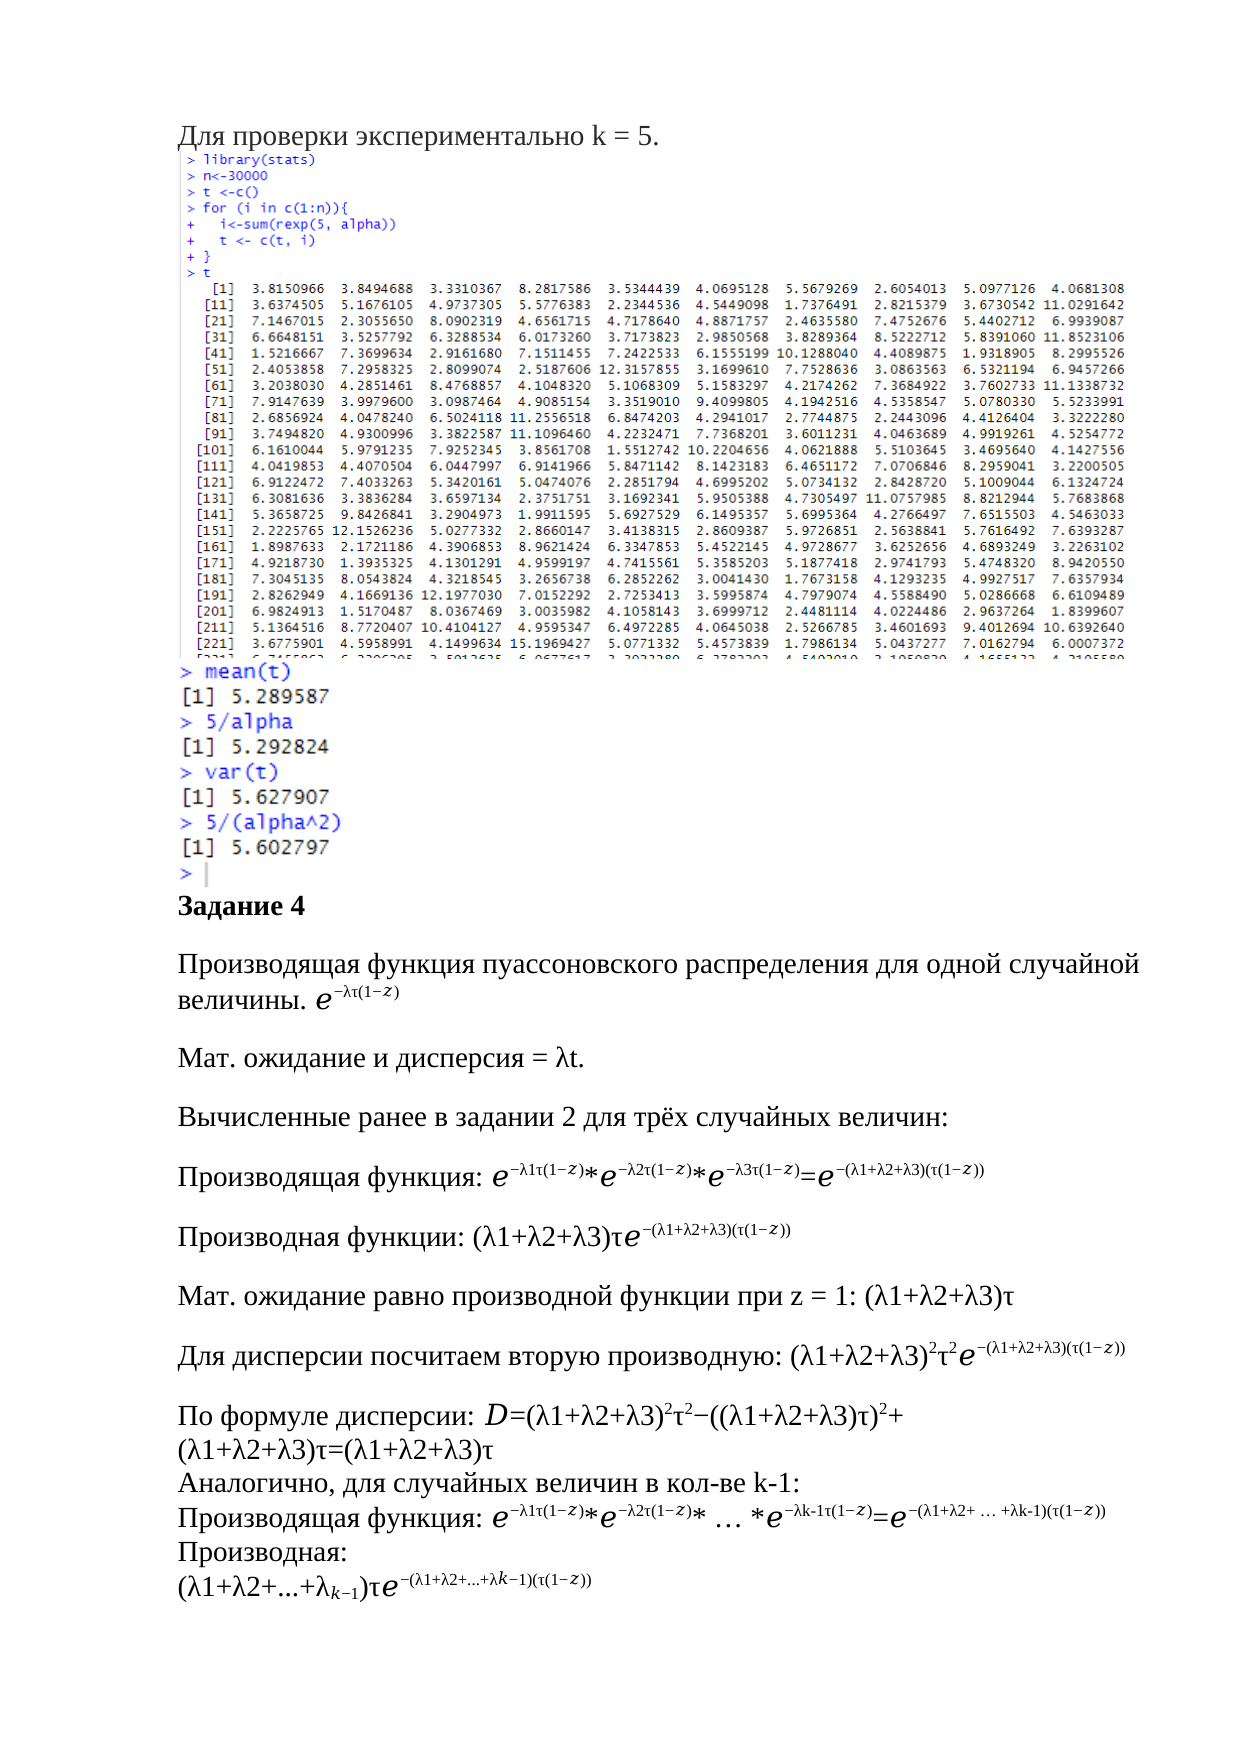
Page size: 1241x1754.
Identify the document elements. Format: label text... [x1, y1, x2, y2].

text Мат. ожидание и дисперсия = λt. [177, 1040, 1152, 1074]
text Мат. ожидание равно производной функции при z = 1: (λ1+λ2+λ3)τ [177, 1278, 1152, 1311]
text Производящая функция пуассоновского распределения для одной случайной величины. 𝑒−λτ(1−𝑧) [177, 947, 1152, 1015]
picture [177, 151, 1152, 889]
text Производная функции: (λ1+λ2+λ3)τ𝑒−(λ1+λ2+λ3)(τ(1−𝑧)) [177, 1218, 1152, 1253]
text По формуле дисперсии: 𝐷=(λ1+λ2+λ3)2τ2−((λ1+λ2+λ3)τ)2+(λ1+λ2+λ3)τ=(λ1+λ2+λ3)τ [177, 1397, 1152, 1465]
text Для дисперсии посчитаем вторую производную: (λ1+λ2+λ3)2τ2𝑒−(λ1+λ2+λ3)(τ(1−𝑧)) [177, 1336, 1152, 1372]
text Производящая функция: 𝑒−λ1τ(1−𝑧)*𝑒−λ2τ(1−𝑧)*𝑒−λ3τ(1−𝑧)=𝑒−(λ1+λ2+λ3)(τ(1−𝑧)) [177, 1157, 1152, 1193]
text (λ1+λ2+...+λ𝑘−1)τ𝑒−(λ1+λ2+...+λ𝑘−1)(τ(1−𝑧)) [177, 1568, 1152, 1603]
text Для проверки экспериментально k = 5. [177, 118, 1152, 151]
text Производящая функция: 𝑒−λ1τ(1−𝑧)*𝑒−λ2τ(1−𝑧)* … *𝑒−λk-1τ(1−𝑧)=𝑒−(λ1+λ2+ … +λk-1)(τ(1−𝑧)) Производная: [177, 1499, 1152, 1568]
text Задание 4 [177, 888, 1152, 922]
text Аналогично, для случайных величин в кол-ве k-1: [177, 1465, 1152, 1499]
text Вычисленные ранее в задании 2 для трёх случайных величин: [177, 1099, 1152, 1132]
